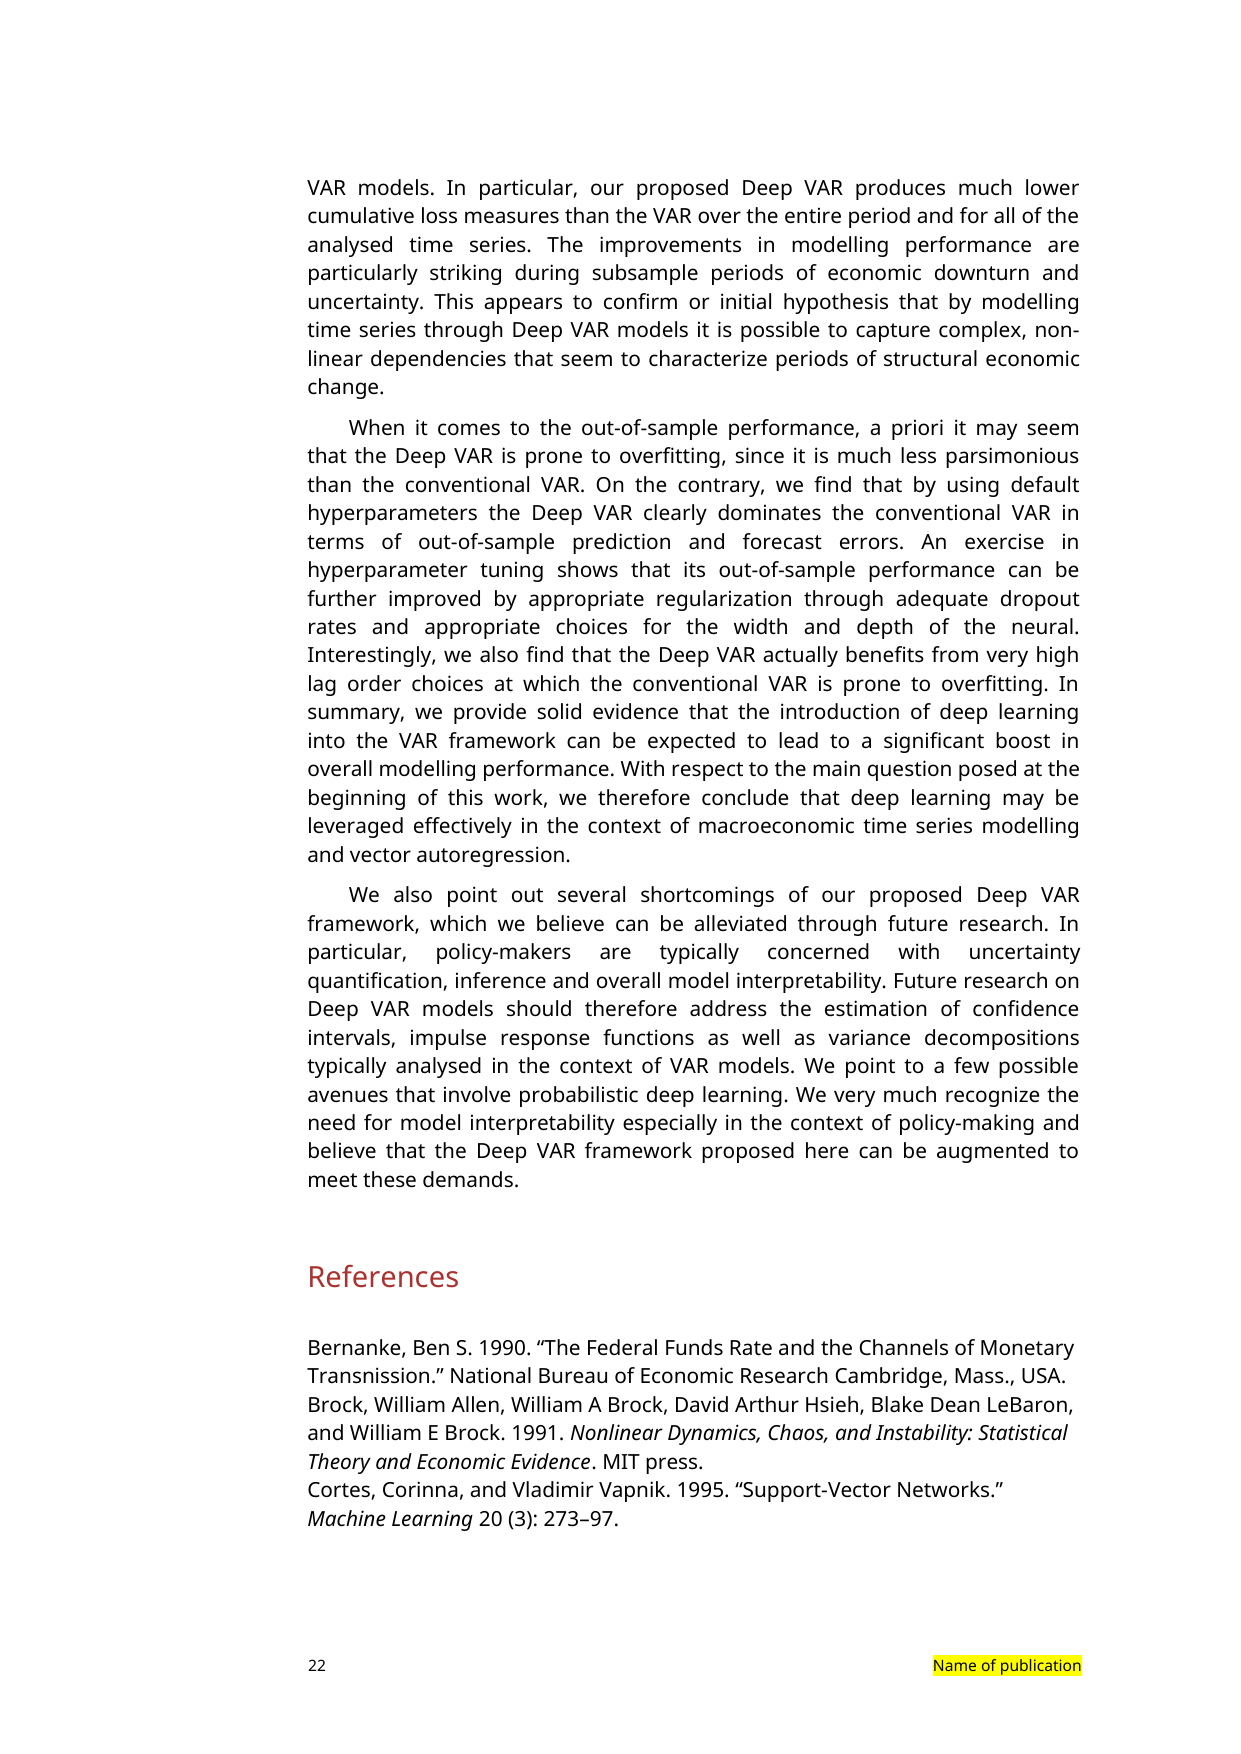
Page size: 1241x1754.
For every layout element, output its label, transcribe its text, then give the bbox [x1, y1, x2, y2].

subtitle References [307, 1256, 1081, 1296]
text Bernanke, Ben S. 1990. “The Federal Funds Rate and the Channels of Monetary Transnission.” National Bureau of Economic Research Cambridge, Mass., USA. [307, 1333, 1081, 1390]
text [307, 173, 1081, 401]
text Cortes, Corinna, and Vladimir Vapnik. 1995. “Support-Vector Networks.” Machine Learning 20 (3): 273–97. [307, 1475, 1081, 1532]
text We also point out several shortcomings of our proposed Deep VAR framework, which we believe can be alleviated through future research. In particular, policy-makers are typically concerned with uncertainty quantification, inference and overall model interpretability. Future research on Deep VAR models should therefore address the estimation of confidence intervals, impulse response functions as well as variance decompositions typically analysed in the context of VAR models. We point to a few possible avenues that involve probabilistic deep learning. We very much recognize the need for model interpretability especially in the context of policy-making and believe that the Deep VAR framework proposed here can be augmented to meet these demands. [307, 881, 1081, 1193]
text Brock, William Allen, William A Brock, David Arthur Hsieh, Blake Dean LeBaron, and William E Brock. 1991. Nonlinear Dynamics, Chaos, and Instability: Statistical Theory and Economic Evidence. MIT press. [307, 1390, 1081, 1475]
text When it comes to the out-of-sample performance, a priori it may seem that the Deep VAR is prone to overfitting, since it is much less parsimonious than the conventional VAR. On the contrary, we find that by using default hyperparameters the Deep VAR clearly dominates the conventional VAR in terms of out-of-sample prediction and forecast errors. An exercise in hyperparameter tuning shows that its out-of-sample performance can be further improved by appropriate regularization through adequate dropout rates and appropriate choices for the width and depth of the neural. Interestingly, we also find that the Deep VAR actually benefits from very high lag order choices at which the conventional VAR is prone to overfitting. In summary, we provide solid evidence that the introduction of deep learning into the VAR framework can be expected to lead to a significant boost in overall modelling performance. With respect to the main question posed at the beginning of this work, we therefore conclude that deep learning may be leveraged effectively in the context of macroeconomic time series modelling and vector autoregression. [307, 413, 1081, 868]
